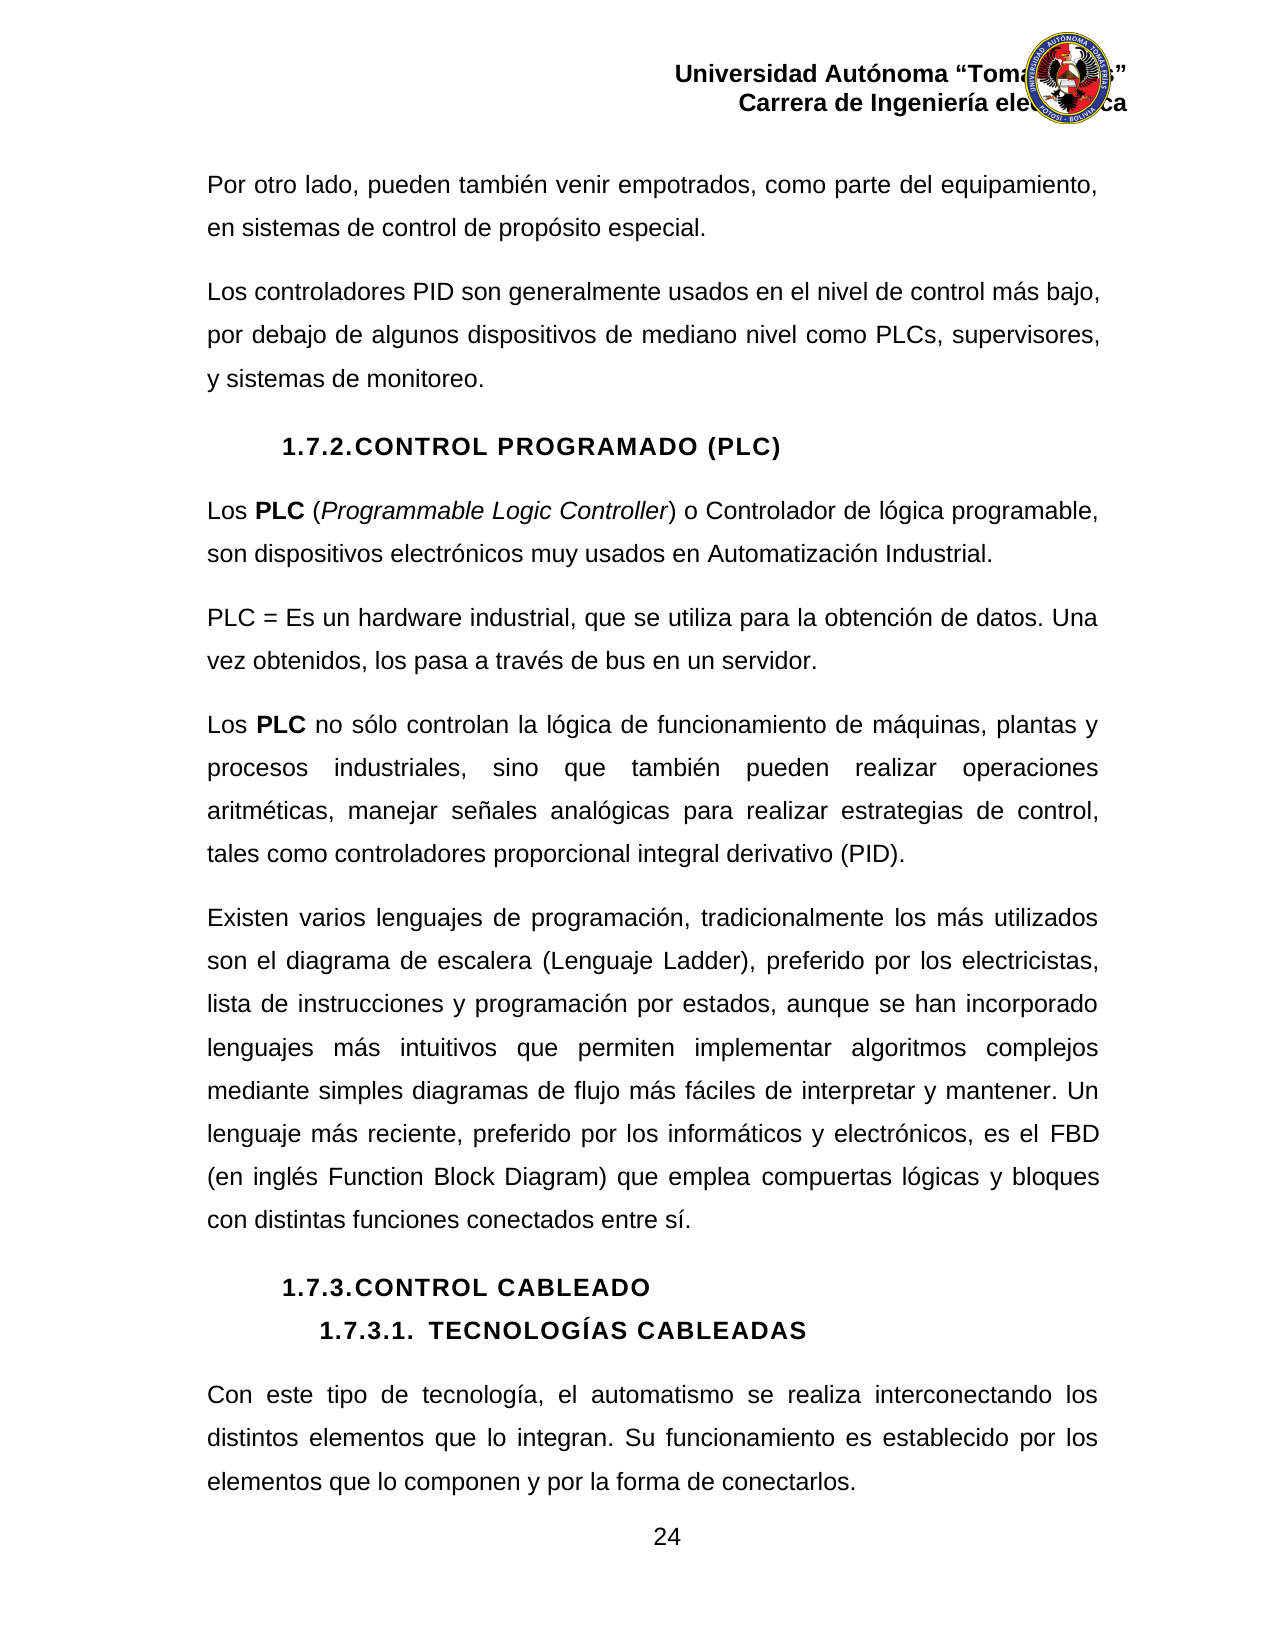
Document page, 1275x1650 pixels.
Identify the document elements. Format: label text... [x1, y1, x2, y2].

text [207, 170, 1100, 242]
text Con este tipo de tecnología, el automatismo se realiza interconectando los distintos elementos que lo integran. Su funcionamiento es establecido por los elementos que lo componen y por la forma de conectarlos. [207, 1380, 1100, 1495]
list CONTROL CABLEADO [282, 1273, 1127, 1302]
text Los controladores PID son generalmente usados en el nivel de control más bajo, por debajo de algunos dispositivos de mediano nivel como PLCs, supervisores, y sistemas de monitoreo. [207, 277, 1102, 392]
list TECNOLOGÍAS CABLEADAS [319, 1316, 1127, 1345]
text Los PLC (Programmable Logic Controller) o Controlador de lógica programable, son dispositivos electrónicos muy usados en Automatización Industrial. [207, 496, 1100, 567]
text Existen varios lenguajes de programación, tradicionalmente los más utilizados son el diagrama de escalera (Lenguaje Ladder), preferido por los electricistas, lista de instrucciones y programación por estados, aunque se han incorporado lenguajes más intuitivos que permiten implementar algoritmos complejos mediante simples diagramas de flujo más fáciles de interpretar y mantener. Un lenguaje más reciente, preferido por los informáticos y electrónicos, es el FBD (en inglés Function Block Diagram) que emplea compuertas lógicas y bloques con distintas funciones conectados entre sí. [207, 903, 1100, 1234]
text Los PLC no sólo controlan la lógica de funcionamiento de máquinas, plantas y procesos industriales, sino que también pueden realizar operaciones aritméticas, manejar señales analógicas para realizar estrategias de control, tales como controladores proporcional integral derivativo (PID). [207, 710, 1100, 868]
list CONTROL PROGRAMADO (PLC) [282, 432, 1127, 460]
text PLC = Es un hardware industrial, que se utiliza para la obtención de datos. Una vez obtenidos, los pasa a través de bus en un servidor. [207, 603, 1100, 674]
picture [1024, 32, 1111, 124]
